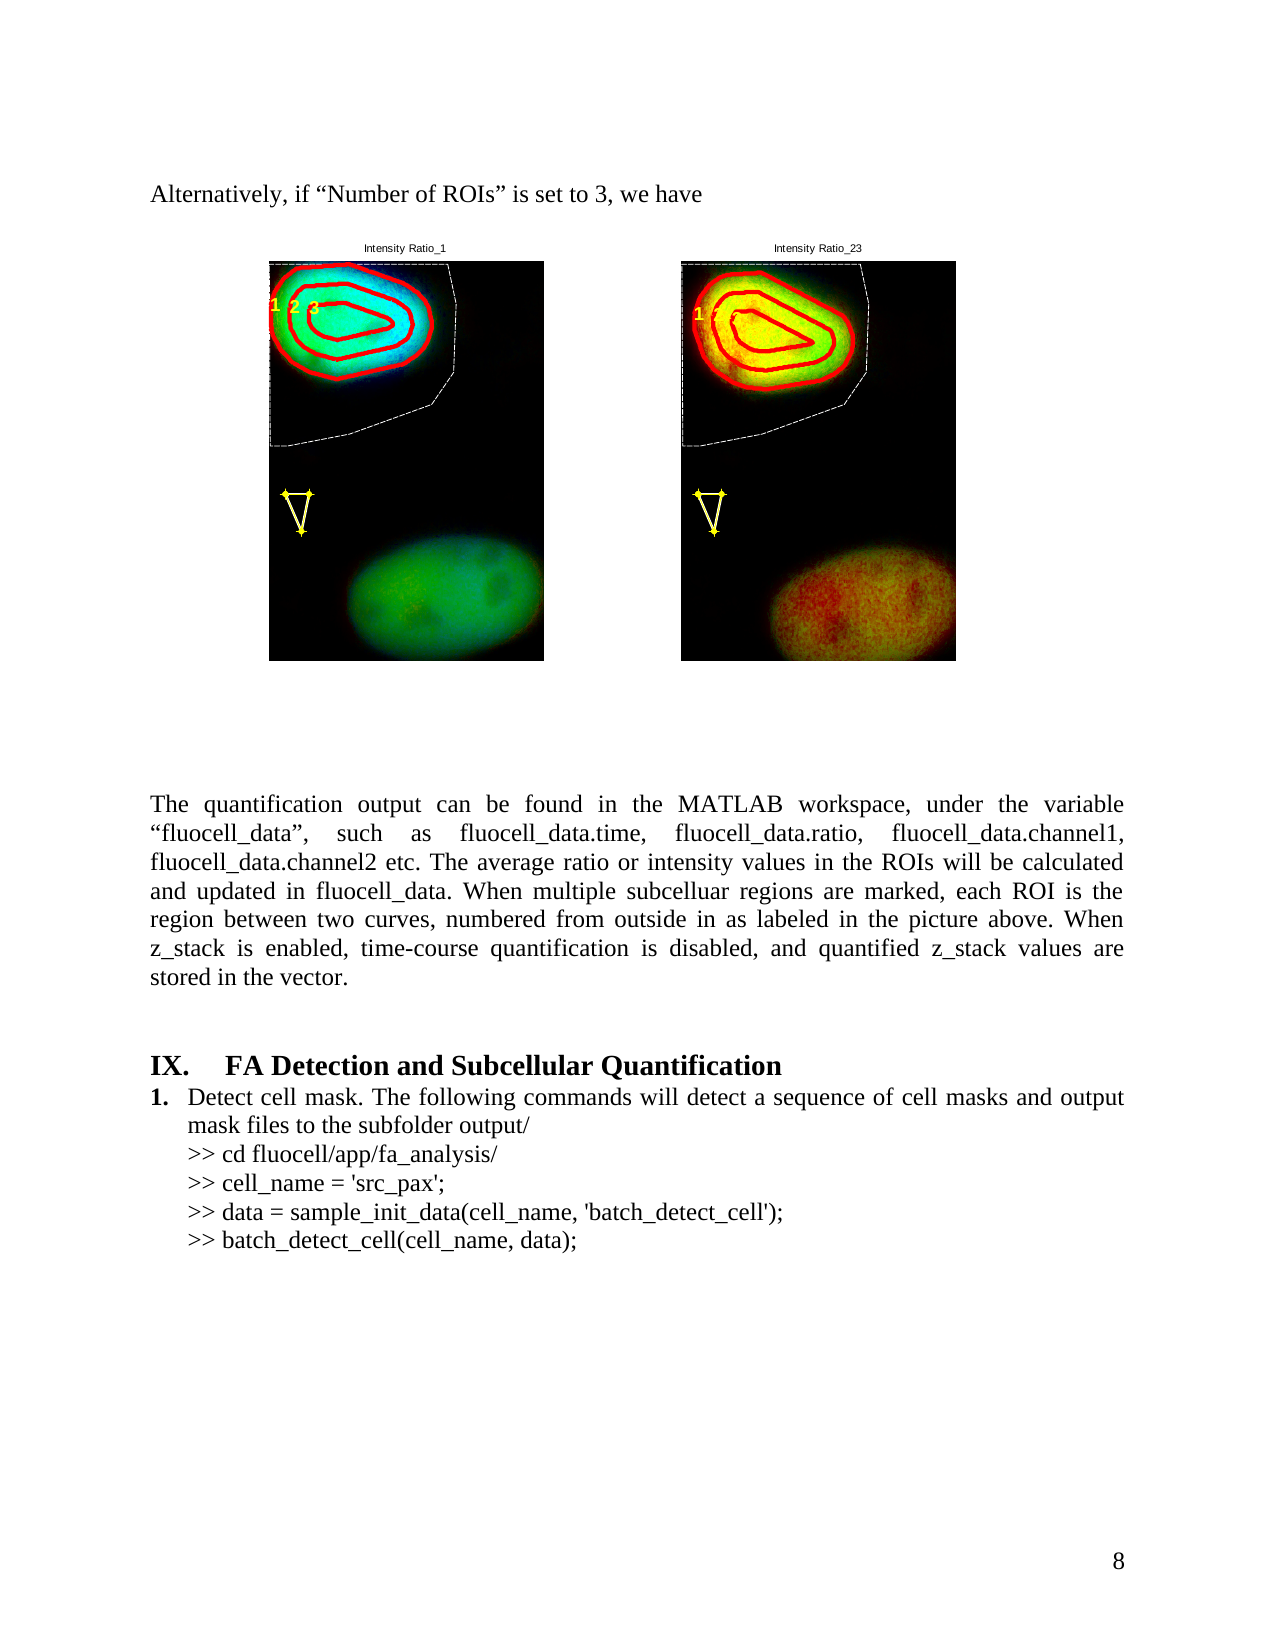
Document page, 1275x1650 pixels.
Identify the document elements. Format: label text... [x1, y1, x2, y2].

subtitle FA Detection and Subcellular Quantification [150, 1048, 1125, 1082]
text >> cd fluocell/app/fa_analysis/ [187, 1139, 1125, 1168]
list Detect cell mask. The following commands will detect a sequence of cell masks and output mask files to the subfolder output/ [150, 1082, 1125, 1139]
text >> data = sample_init_data(cell_name, 'batch_detect_cell'); [187, 1197, 1125, 1226]
text The quantification output can be found in the MATLAB workspace, under the variable “fluocell_data”, such as fluocell_data.time, fluocell_data.ratio, fluocell_data.channel1, fluocell_data.channel2 etc. The average ratio or intensity values in the ROIs will be calculated and updated in fluocell_data. When multiple subcelluar regions are marked, each ROI is the region between two curves, numbered from outside in as labeled in the picture above. When z_stack is enabled, time-course quantification is disabled, and quantified z_stack values are stored in the vector. [150, 789, 1125, 991]
text Alternatively, if “Number of ROIs” is set to 3, we have [150, 179, 1125, 207]
text >> cell_name = 'src_pax'; [187, 1168, 1125, 1197]
text >> batch_detect_cell(cell_name, data); [150, 1226, 1125, 1254]
